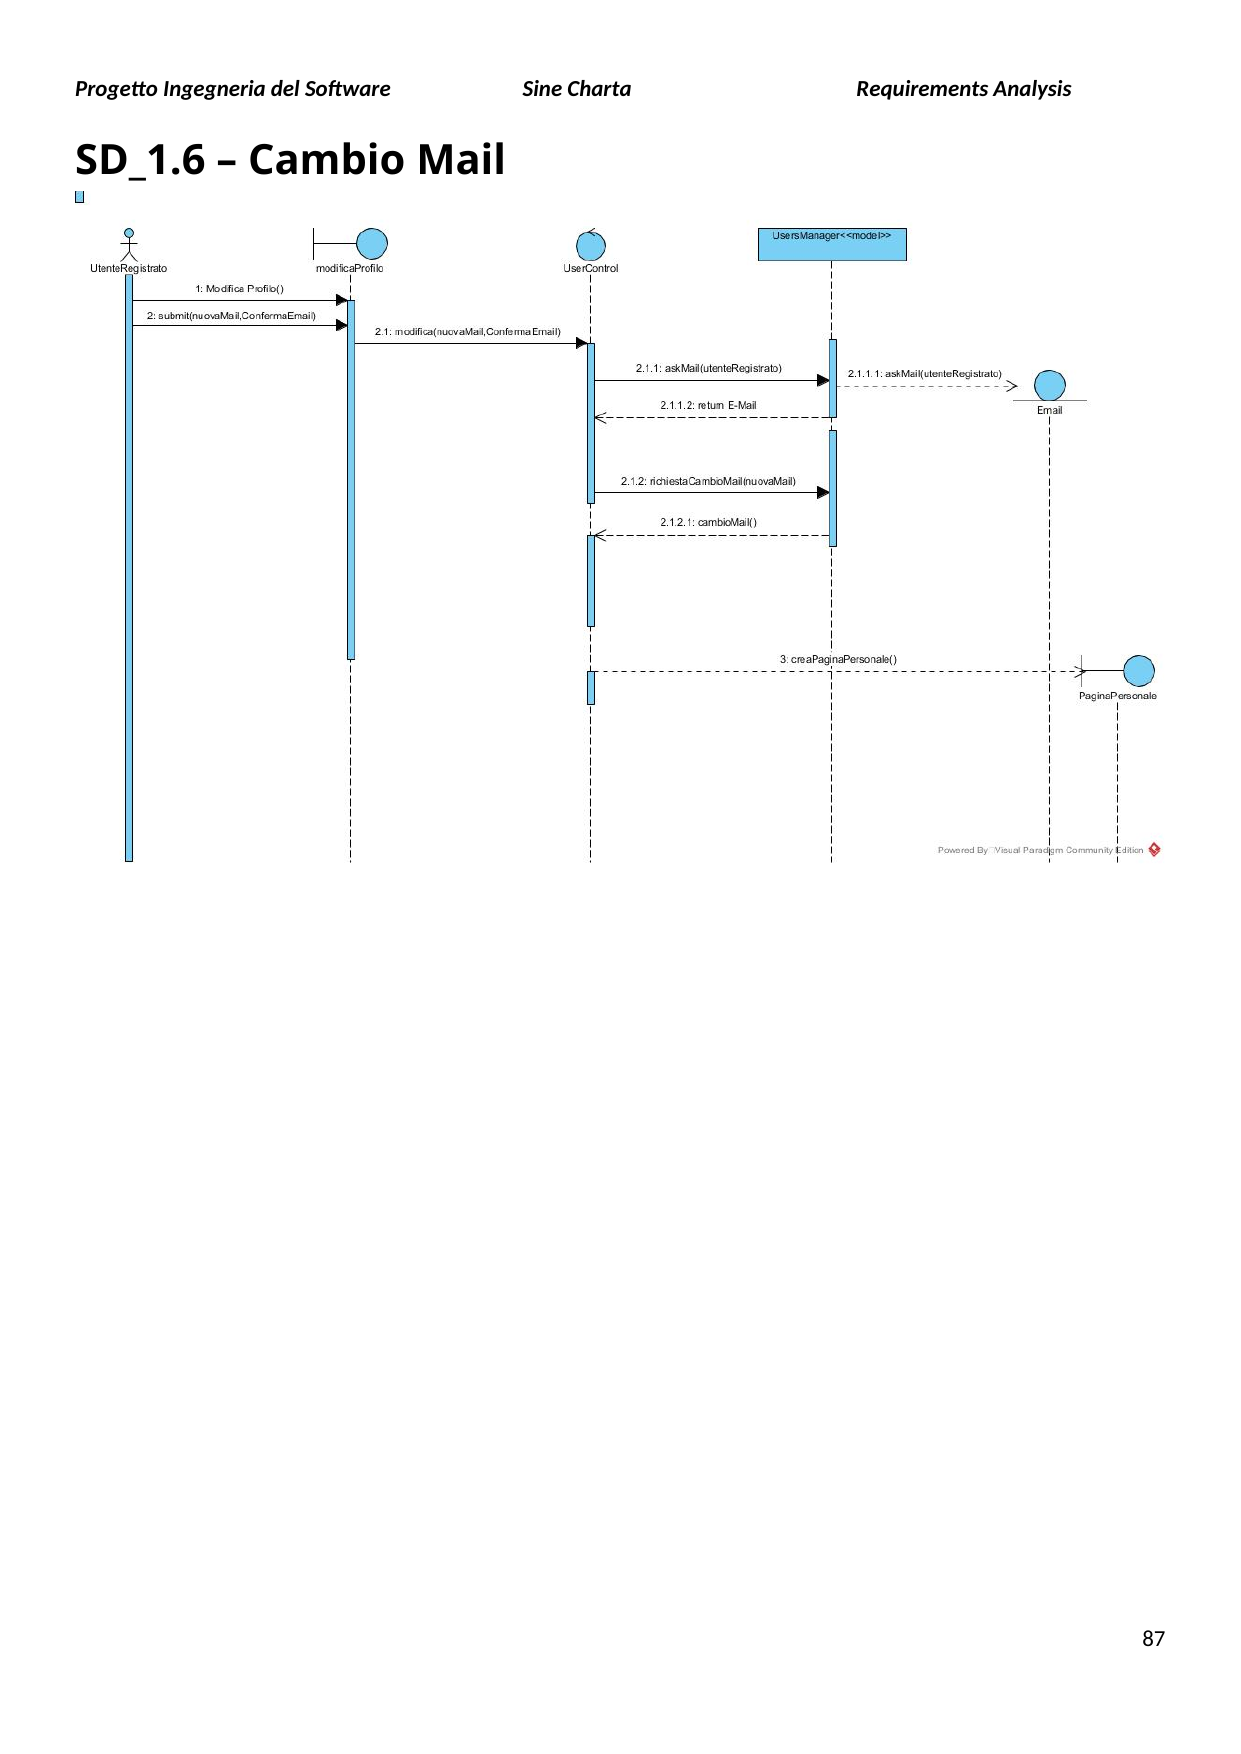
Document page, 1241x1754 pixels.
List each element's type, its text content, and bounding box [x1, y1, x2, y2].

picture [75, 191, 1165, 865]
subtitle SD_1.6 – Cambio Mail [75, 130, 1165, 187]
